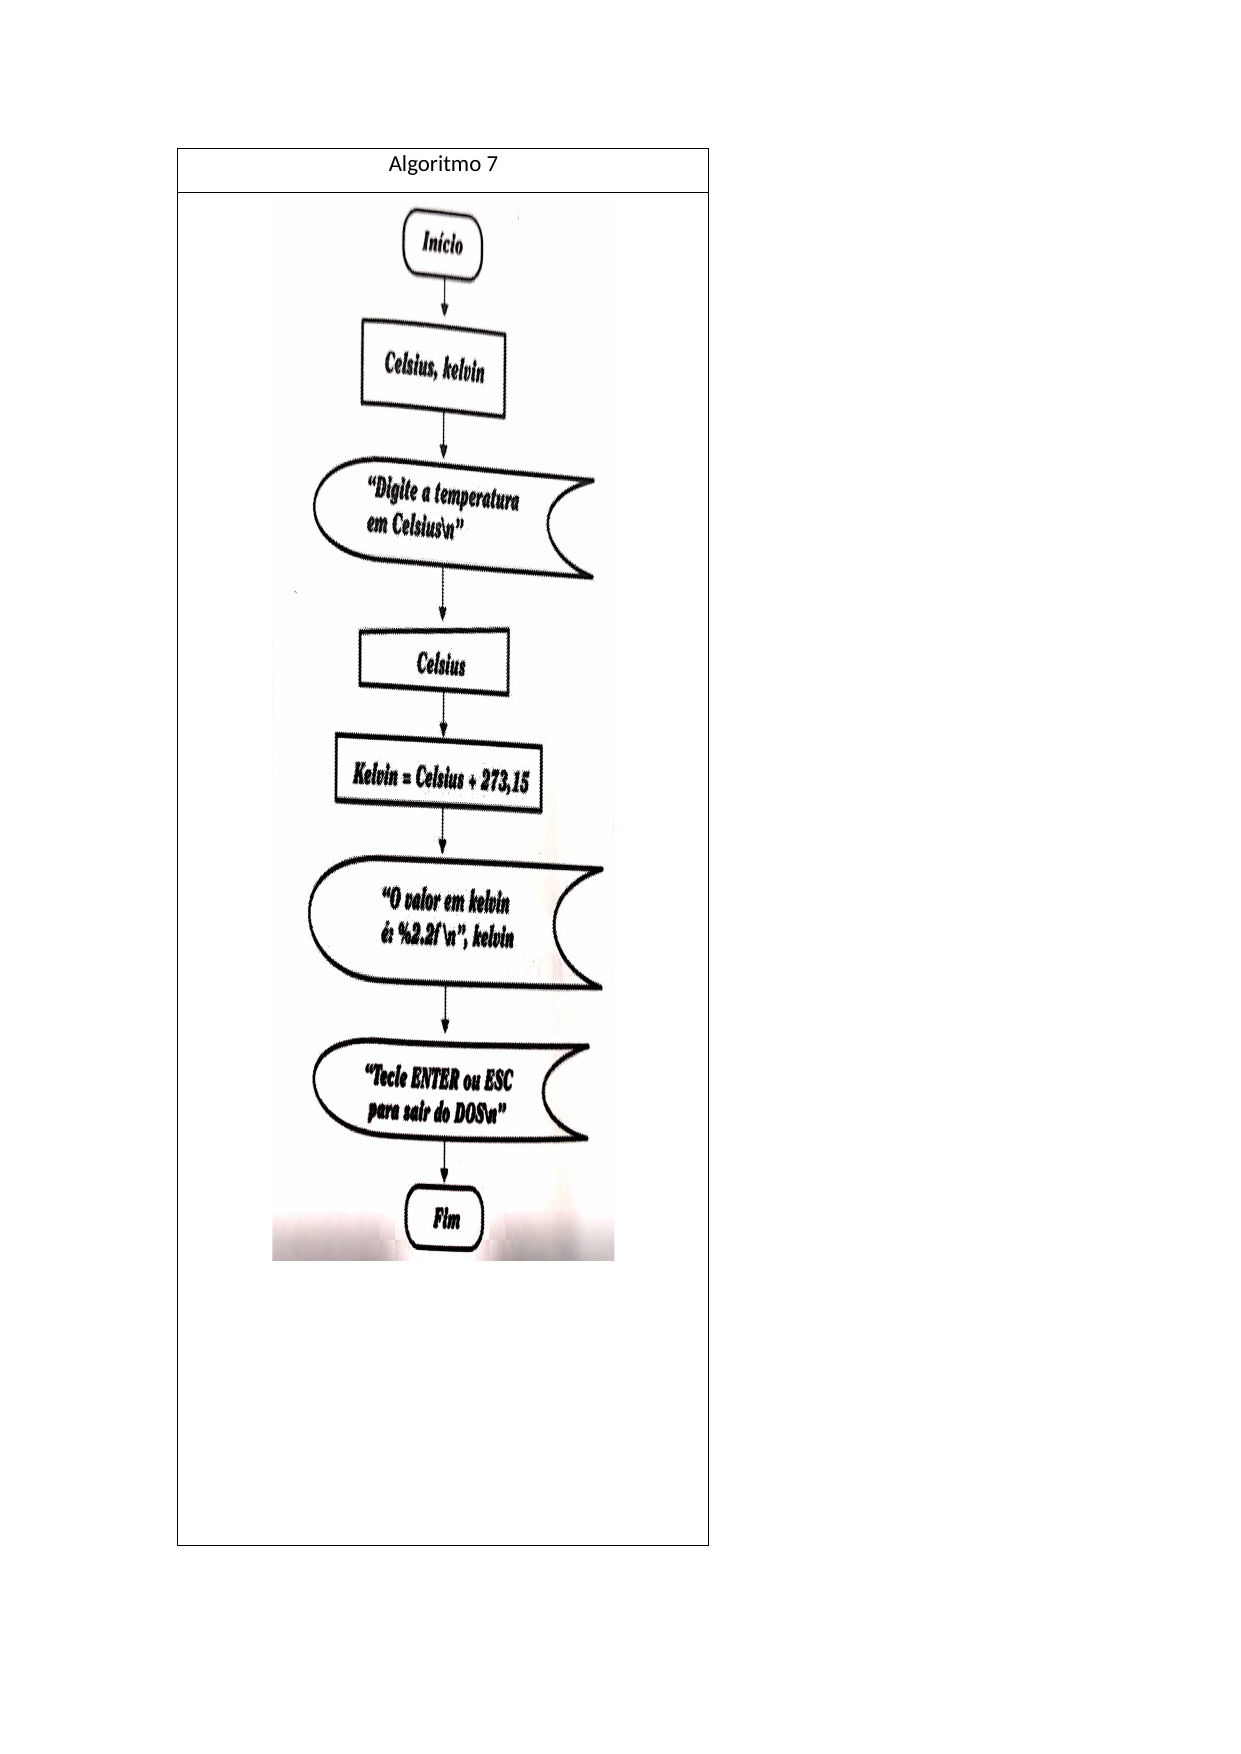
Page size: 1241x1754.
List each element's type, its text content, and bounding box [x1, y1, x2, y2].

table_cell [178, 193, 708, 1544]
table_header Algoritmo 7 [178, 149, 708, 192]
